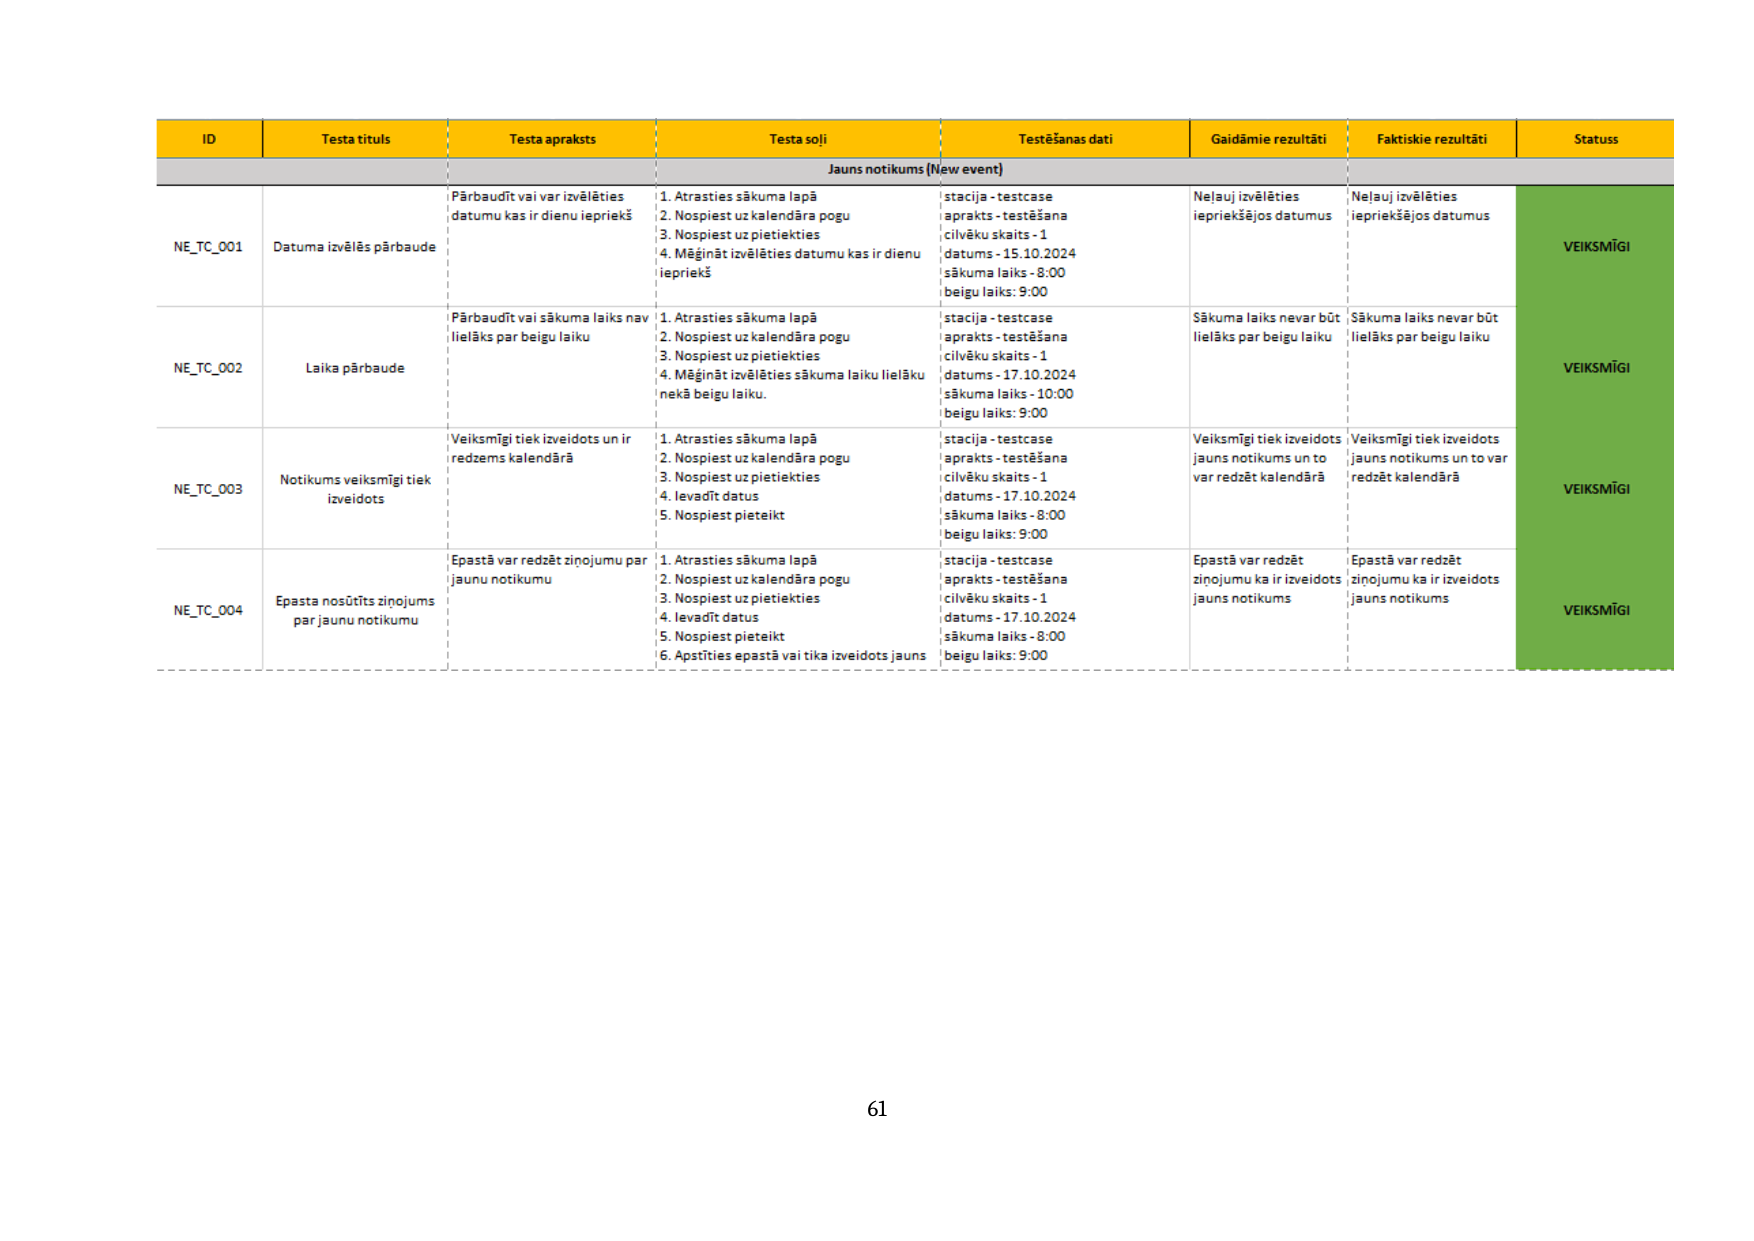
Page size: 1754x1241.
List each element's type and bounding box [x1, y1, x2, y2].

picture [156, 118, 1674, 671]
